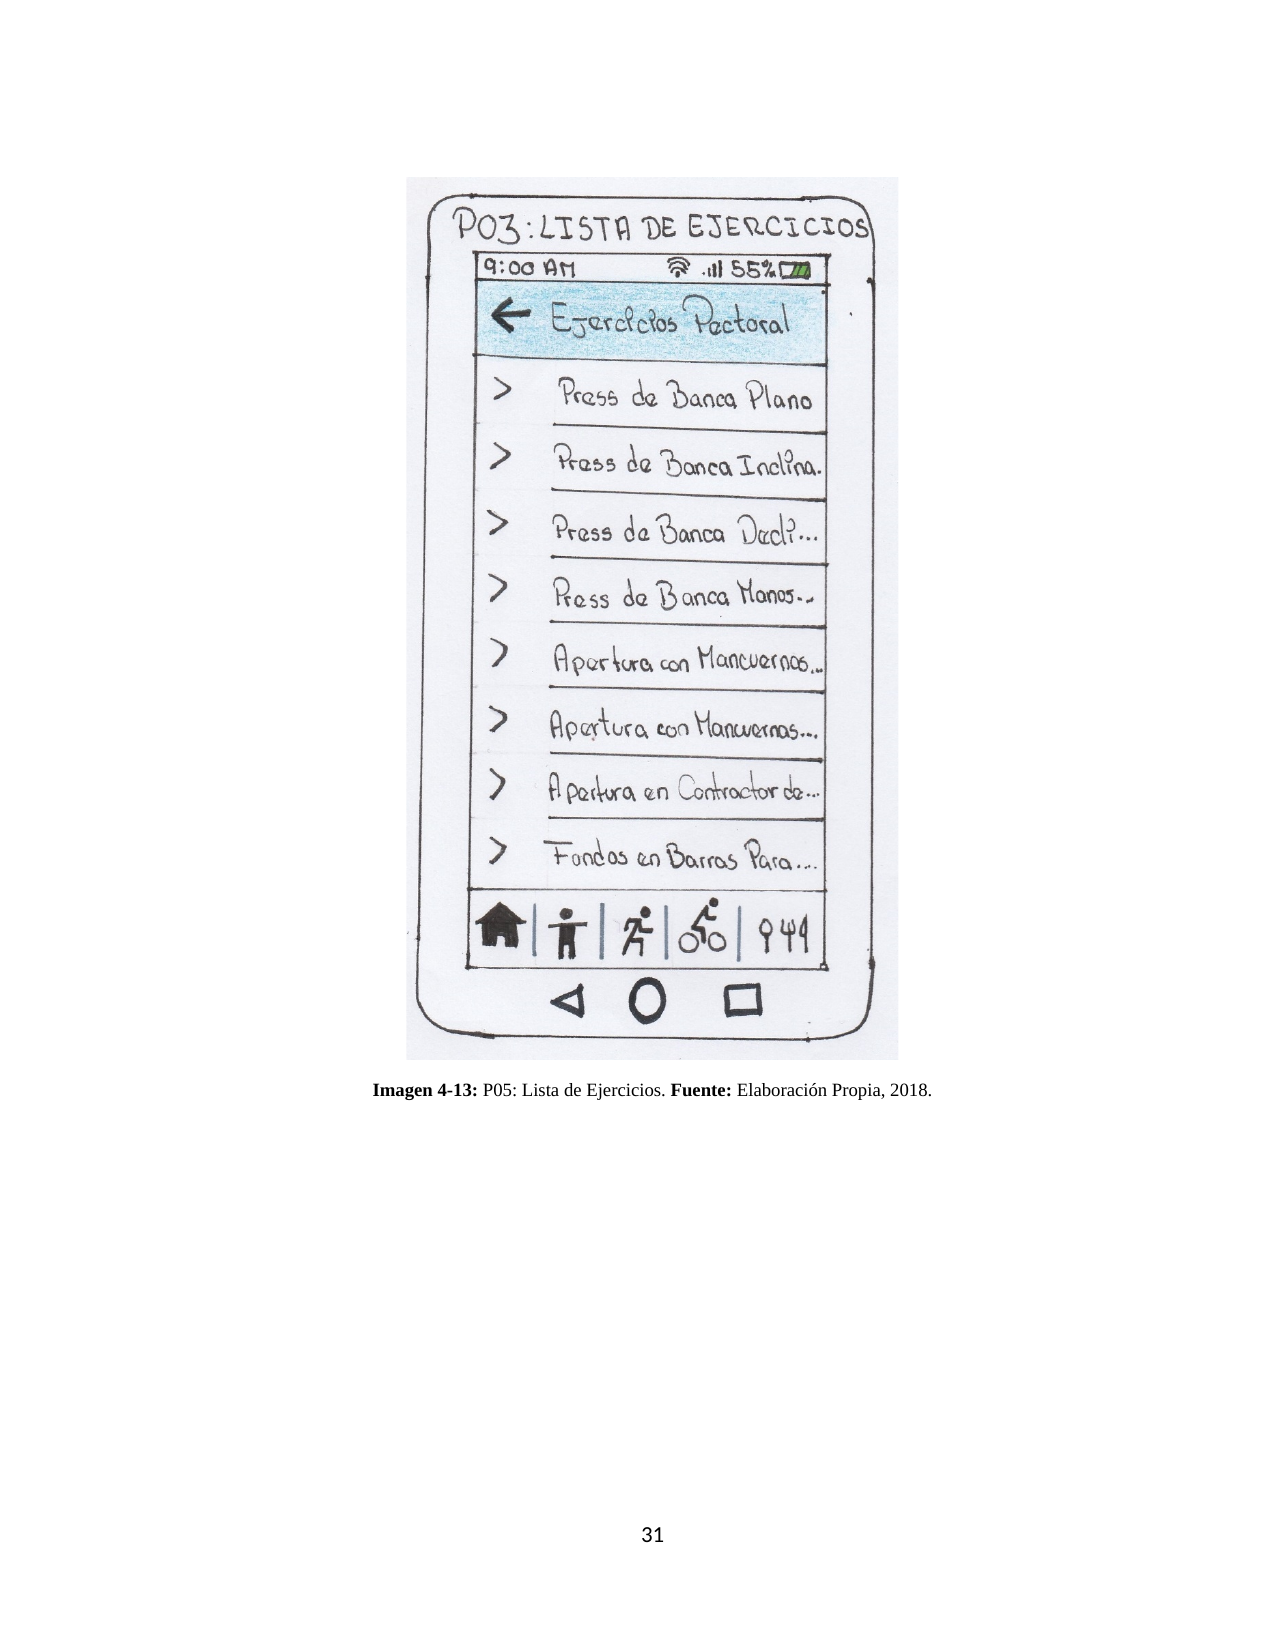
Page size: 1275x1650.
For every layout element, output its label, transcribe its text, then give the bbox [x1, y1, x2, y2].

picture [406, 177, 899, 1060]
